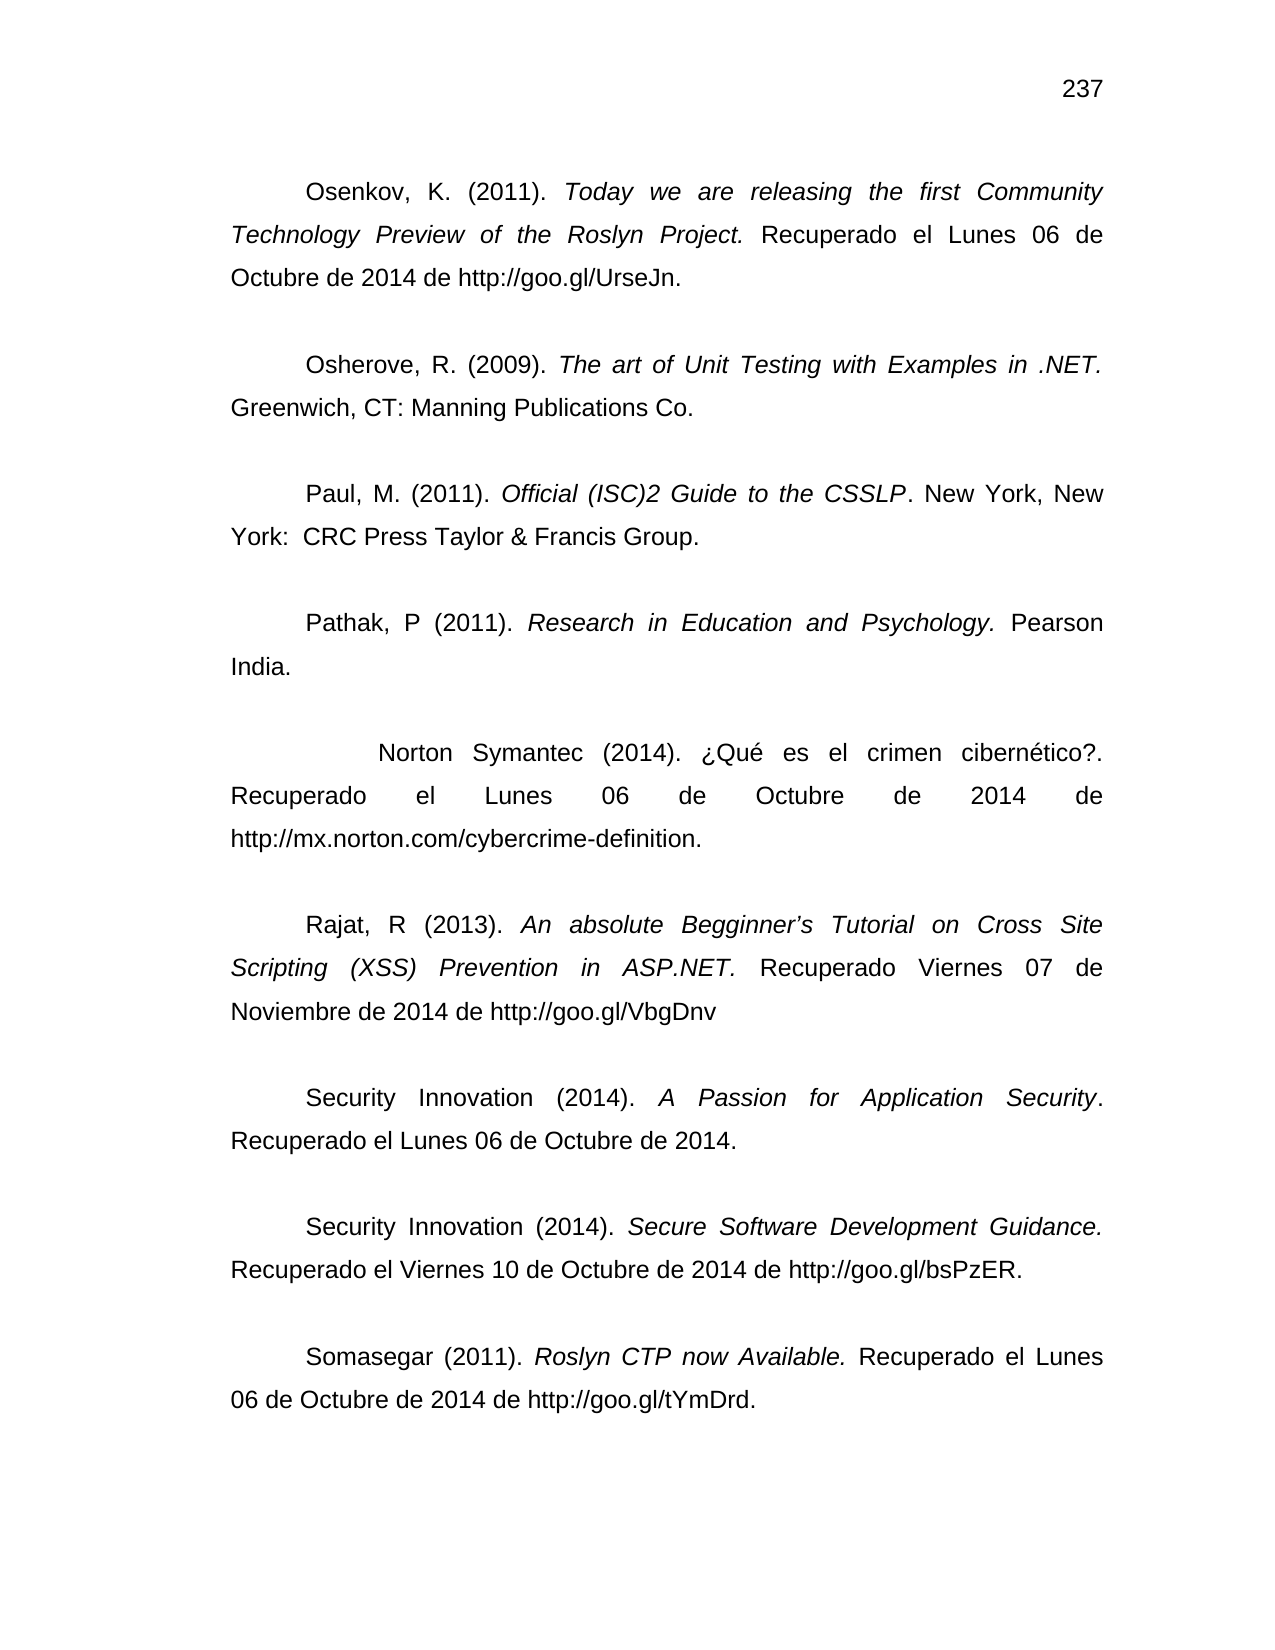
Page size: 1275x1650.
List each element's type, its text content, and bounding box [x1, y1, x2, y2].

text Osherove, R. (2009). The art of Unit Testing with Examples in .NET. Greenwich, CT: Manning Publications Co. [230, 350, 1104, 422]
text Somasegar (2011). Roslyn CTP now Available. Recuperado el Lunes 06 de Octubre de 2014 de http://goo.gl/tYmDrd. [230, 1342, 1104, 1413]
text Norton Symantec (2014). ¿Qué es el crimen cibernético?. Recuperado el Lunes 06 de Octubre de 2014 de http://mx.norton.com/cybercrime-definition. [230, 738, 1104, 853]
text Security Innovation (2014). Secure Software Development Guidance. Recuperado el Viernes 10 de Octubre de 2014 de http://goo.gl/bsPzER. [230, 1212, 1104, 1284]
text Pathak, P (2011). Research in Education and Psychology. Pearson India. [230, 608, 1104, 680]
text Security Innovation (2014). A Passion for Application Security. Recuperado el Lunes 06 de Octubre de 2014. [230, 1083, 1104, 1155]
text Paul, M. (2011). Official (ISC)2 Guide to the CSSLP. New York, New York: CRC Press Taylor & Francis Group. [230, 479, 1104, 551]
text Rajat, R (2013). An absolute Begginner’s Tutorial on Cross Site Scripting (XSS) Prevention in ASP.NET. Recuperado Viernes 07 de Noviembre de 2014 de http://goo.gl/VbgDnv [230, 910, 1104, 1025]
text Osenkov, K. (2011). Today we are releasing the first Community Technology Preview of the Roslyn Project. Recuperado el Lunes 06 de Octubre de 2014 de http://goo.gl/UrseJn. [230, 177, 1104, 292]
